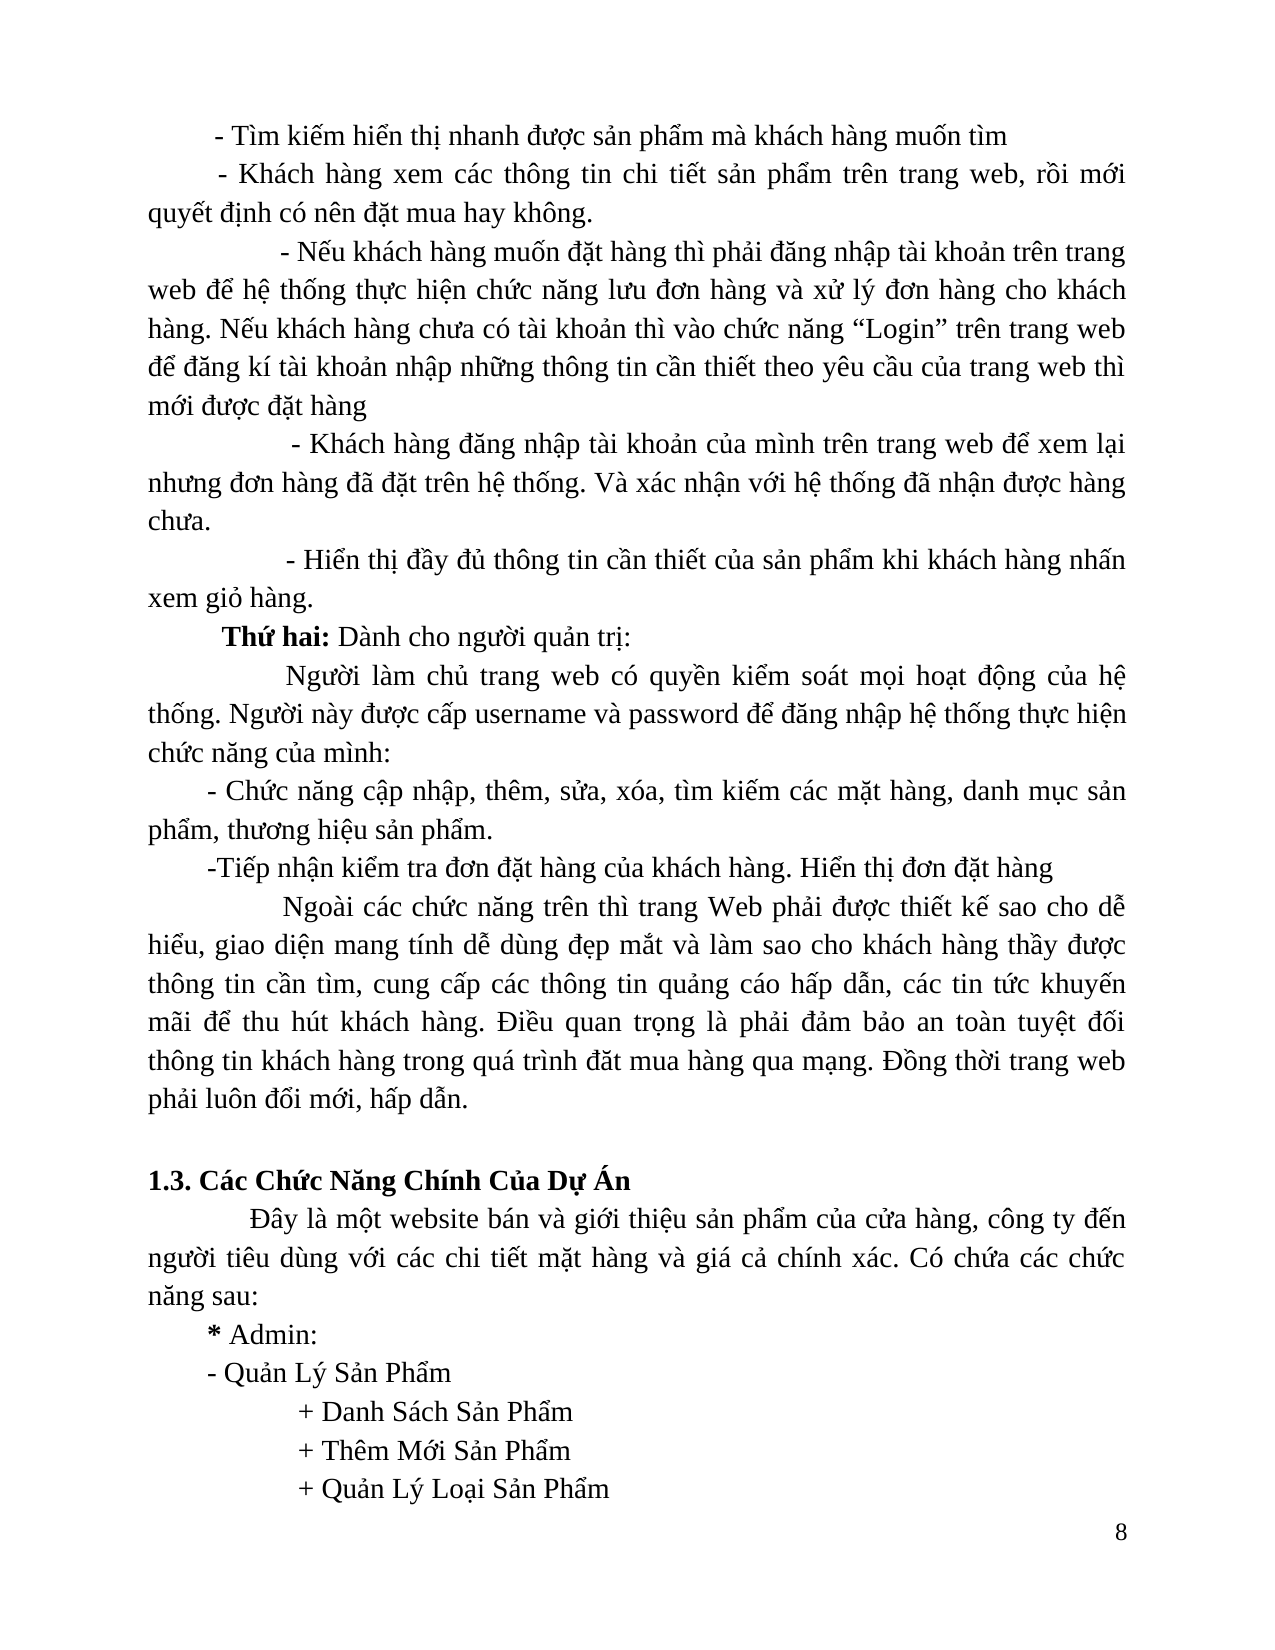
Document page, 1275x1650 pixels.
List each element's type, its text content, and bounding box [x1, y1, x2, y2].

text Ngoài các chức năng trên thì trang Web phải được thiết kế sao cho dễ hiểu, giao diện mang tính dễ dùng đẹp mắt và làm sao cho khách hàng thầy được thông tin cần tìm, cung cấp các thông tin quảng cáo hấp dẫn, các tin tức khuyến mãi để thu hút khách hàng. Điều quan trọng là phải đảm bảo an toàn tuyệt đối thông tin khách hàng trong quá trình đăt mua hàng qua mạng. Đồng thời trang web phải luôn đổi mới, hấp dẫn. [148, 889, 1127, 1115]
text + Danh Sách Sản Phẩm [148, 1394, 1127, 1428]
text + Thêm Mới Sản Phẩm [148, 1433, 1127, 1466]
text - Khách hàng đăng nhập tài khoản của mình trên trang web để xem lại nhưng đơn hàng đã đặt trên hệ thống. Và xác nhận với hệ thống đã nhận được hàng chưa. [148, 426, 1127, 537]
text Thứ hai: Dành cho người quản trị: [148, 619, 1127, 653]
text - Quản Lý Sản Phẩm [148, 1356, 1127, 1389]
text - Khách hàng xem các thông tin chi tiết sản phẩm trên trang web, rồi mới quyết định có nên đặt mua hay không. [148, 157, 1127, 229]
text Đây là một website bán và giới thiệu sản phẩm của cửa hàng, công ty đến người tiêu dùng với các chi tiết mặt hàng và giá cả chính xác. Có chứa các chức năng sau: [148, 1201, 1127, 1312]
text - Tìm kiếm hiển thị nhanh được sản phẩm mà khách hàng muốn tìm [148, 118, 1127, 152]
text - Hiển thị đầy đủ thông tin cần thiết của sản phẩm khi khách hàng nhấn xem giỏ hàng. [148, 542, 1127, 614]
text - Nếu khách hàng muốn đặt hàng thì phải đăng nhập tài khoản trên trang web để hệ thống thực hiện chức năng lưu đơn hàng và xử lý đơn hàng cho khách hàng. Nếu khách hàng chưa có tài khoản thì vào chức năng “Login” trên trang web để đăng kí tài khoản nhập những thông tin cần thiết theo yêu cầu của trang web thì mới được đặt hàng [148, 234, 1127, 421]
text * Admin: [148, 1317, 1127, 1351]
text Người làm chủ trang web có quyền kiểm soát mọi hoạt động của hệ thống. Người này được cấp username và password để đăng nhập hệ thống thực hiện chức năng của mình: [148, 658, 1127, 768]
text -Tiếp nhận kiểm tra đơn đặt hàng của khách hàng. Hiển thị đơn đặt hàng [148, 850, 1127, 884]
text + Quản Lý Loại Sản Phẩm [148, 1471, 1127, 1505]
text - Chức năng cập nhập, thêm, sửa, xóa, tìm kiếm các mặt hàng, danh mục sản phẩm, thương hiệu sản phẩm. [148, 773, 1127, 845]
subtitle 1.3. Các Chức Năng Chính Của Dự Án [148, 1163, 1127, 1196]
